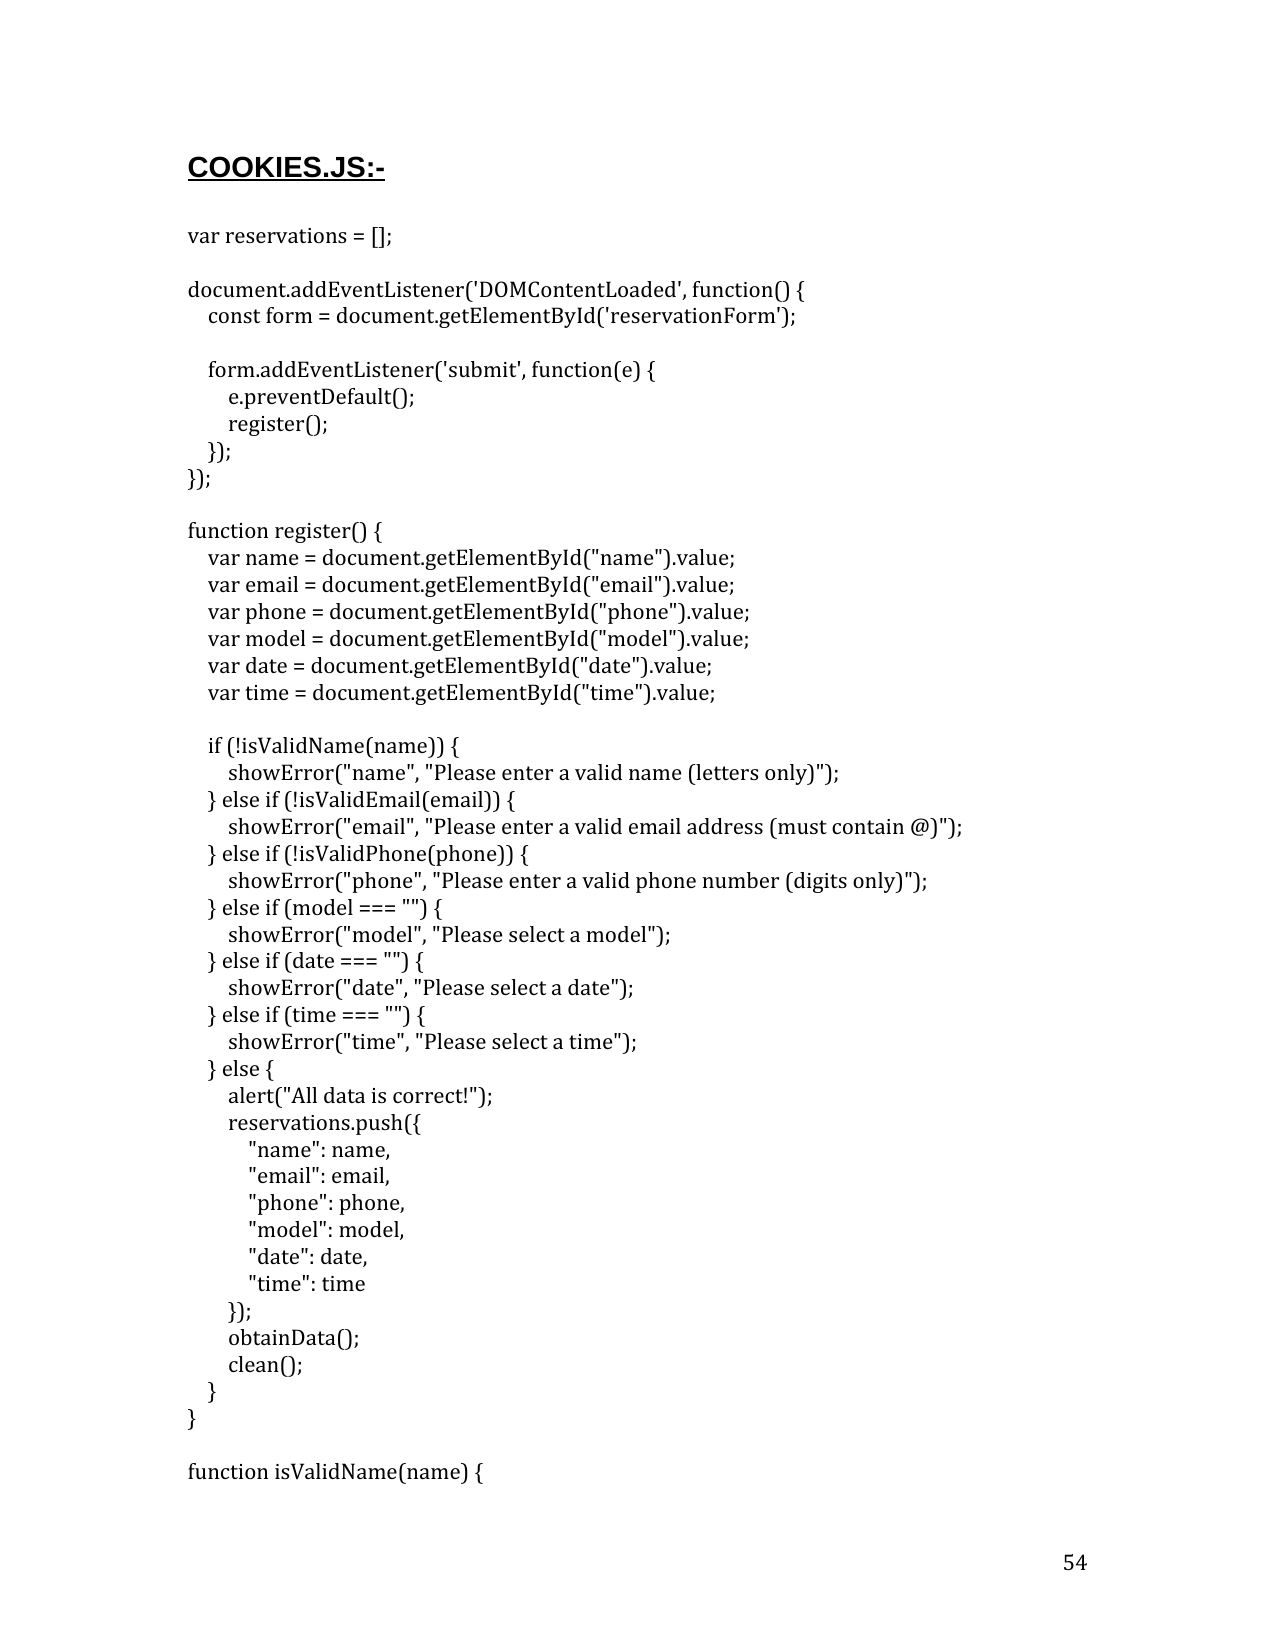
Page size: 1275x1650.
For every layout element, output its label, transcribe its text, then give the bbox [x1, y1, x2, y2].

text var name = document.getElementById("name").value; [187, 544, 1087, 571]
text alert("All data is correct!"); [187, 1082, 1087, 1108]
text } else if (!isValidEmail(email)) { [187, 786, 1087, 813]
text function isValidName(name) { [187, 1458, 1087, 1485]
text "email": email, [187, 1162, 1087, 1189]
text showError("model", "Please select a model"); [187, 920, 1087, 947]
text } else if (time === "") { [187, 1001, 1087, 1028]
text var email = document.getElementById("email").value; [187, 571, 1087, 598]
text } [187, 1404, 1087, 1431]
text } [187, 1377, 1087, 1404]
text showError("date", "Please select a date"); [187, 974, 1087, 1001]
text "phone": phone, [187, 1189, 1087, 1216]
text var reservations = []; [187, 222, 1087, 248]
text showError("phone", "Please enter a valid phone number (digits only)"); [187, 867, 1087, 893]
text var time = document.getElementById("time").value; [187, 678, 1087, 705]
text var date = document.getElementById("date").value; [187, 652, 1087, 678]
text if (!isValidName(name)) { [187, 732, 1087, 759]
text } else { [187, 1055, 1087, 1082]
text "time": time [187, 1270, 1087, 1297]
text reservations.push({ [187, 1108, 1087, 1135]
text COOKIES.JS:- [187, 150, 1087, 183]
text var model = document.getElementById("model").value; [187, 625, 1087, 652]
text }); [187, 437, 1087, 463]
text register(); [187, 410, 1087, 437]
text showError("name", "Please enter a valid name (letters only)"); [187, 759, 1087, 786]
text }); [187, 463, 1087, 490]
text var phone = document.getElementById("phone").value; [187, 598, 1087, 625]
text "name": name, [187, 1135, 1087, 1162]
text document.addEventListener('DOMContentLoaded', function() { [187, 275, 1087, 302]
text showError("email", "Please enter a valid email address (must contain @)"); [187, 813, 1087, 840]
text "date": date, [187, 1243, 1087, 1270]
text "model": model, [187, 1216, 1087, 1243]
text e.preventDefault(); [187, 383, 1087, 410]
text clean(); [187, 1350, 1087, 1377]
text } else if (!isValidPhone(phone)) { [187, 840, 1087, 867]
text } else if (model === "") { [187, 893, 1087, 920]
text obtainData(); [187, 1323, 1087, 1350]
text }); [187, 1297, 1087, 1323]
text function register() { [187, 517, 1087, 544]
text showError("time", "Please select a time"); [187, 1028, 1087, 1055]
text const form = document.getElementById('reservationForm'); [187, 302, 1087, 329]
text form.addEventListener('submit', function(e) { [187, 356, 1087, 383]
text } else if (date === "") { [187, 947, 1087, 974]
